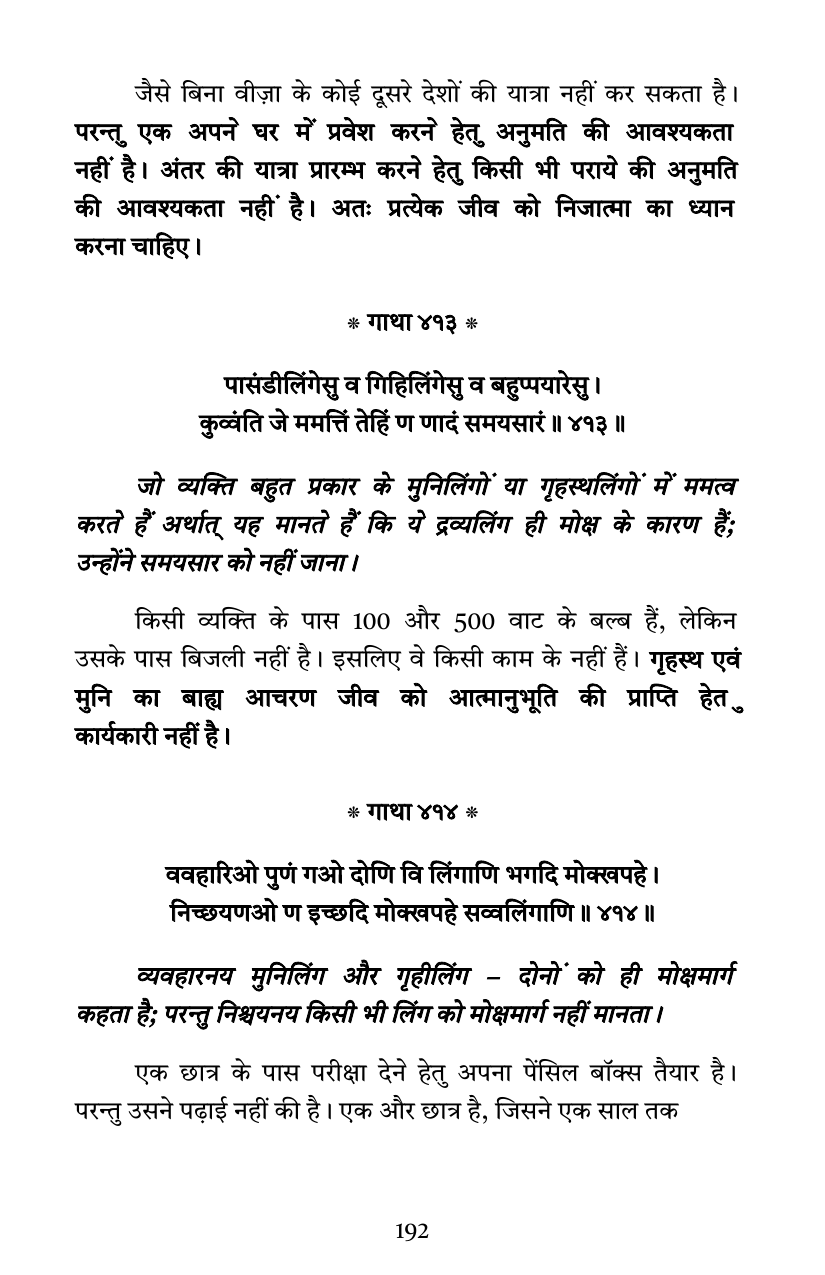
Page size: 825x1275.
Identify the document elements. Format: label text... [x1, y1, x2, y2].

text किसी व्यक्ति के पास 100 और 500 वाट के बल्ब हैं, लेकिन उसके पास बिजली नहीं है। इसलिए वे किसी काम के नहीं हैं। गृहस्थ एवं मुनि का बाह्य आचरण जीव को आत्मानुभूति की प्राप्ति हेतु कार्यकारी नहीं है। [75, 603, 750, 750]
text ववहारिओ पुणं गओ दोणि वि लिंगाणि भगदि मोक्खपहे। [75, 856, 750, 889]
text एक छात्र के पास परीक्षा देने हेतु अपना पेंसिल बॉक्स तैयार है। परन्तु उसने पढ़ाई नहीं की है। एक और छात्र है, जिसने एक साल तक [75, 1054, 750, 1126]
text कुव्वंति जे ममत्तिं तेहिं ण णादं समयसारं॥ ४१३॥ [75, 404, 750, 438]
text जैसे बिना वीज़ा के कोई दूसरे देशों की यात्रा नहीं कर सकता है। परन्तु एक अपने घर में प्रवेश करने हेतु अनुमति की आवश्यकता नहीं है। अंतर की यात्रा प्रारम्भ करने हेतु किसी भी पराये की अनुमति की आवश्यकता नहीं है। अतः प्रत्येक जीव को निजात्मा का ध्यान करना चाहिए। [75, 75, 750, 261]
text व्यवहारनय मुनिलिंग और गृहीलिंग − दोनों को ही मोक्षमार्ग कहता है; परन्तु निश्चयनय किसी भी लिंग को मोक्षमार्ग नहीं मानता। [75, 957, 750, 1028]
text पासंडीलिंगेसु व गिहिलिंगेसु व बहुप्पयारेसु। [75, 366, 750, 399]
text निच्छयणओ ण इच्छदि मोक्खपहे सव्वलिंगाणि॥ ४१४॥ [75, 894, 750, 927]
text ⁕ गाथा ४१३ ⁕ [75, 303, 750, 336]
text ⁕ गाथा ४१४ ⁕ [75, 793, 750, 826]
text जो व्यक्ति बहुत प्रकार के मुनिलिंगों या गृहस्थलिंगों में ममत्व करते हैं अर्थात् यह मानते हैं कि ये द्रव्यलिंग ही मोक्ष के कारण हैं; उन्होंने समयसार को नहीं जाना। [75, 467, 750, 577]
